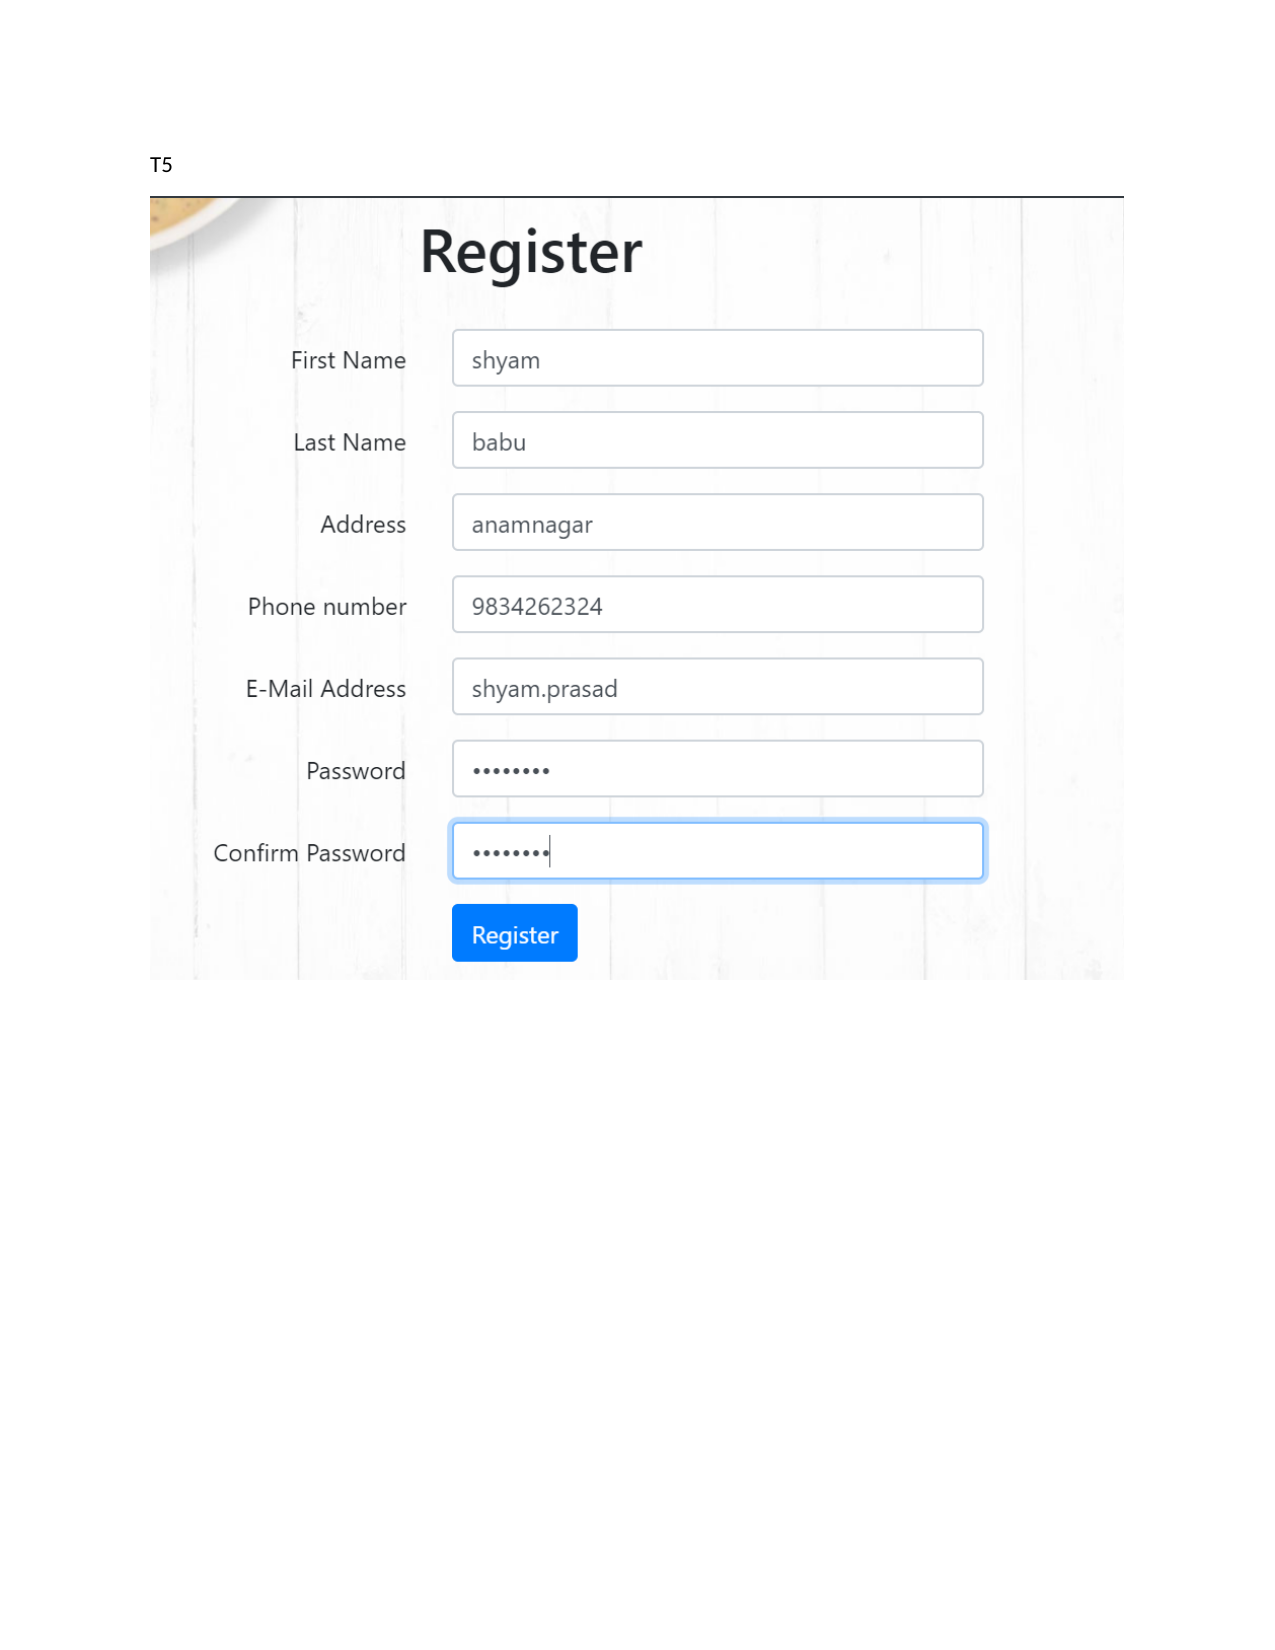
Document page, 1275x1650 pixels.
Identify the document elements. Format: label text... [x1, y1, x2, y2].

picture [150, 196, 1124, 980]
text T5 [150, 150, 1125, 178]
